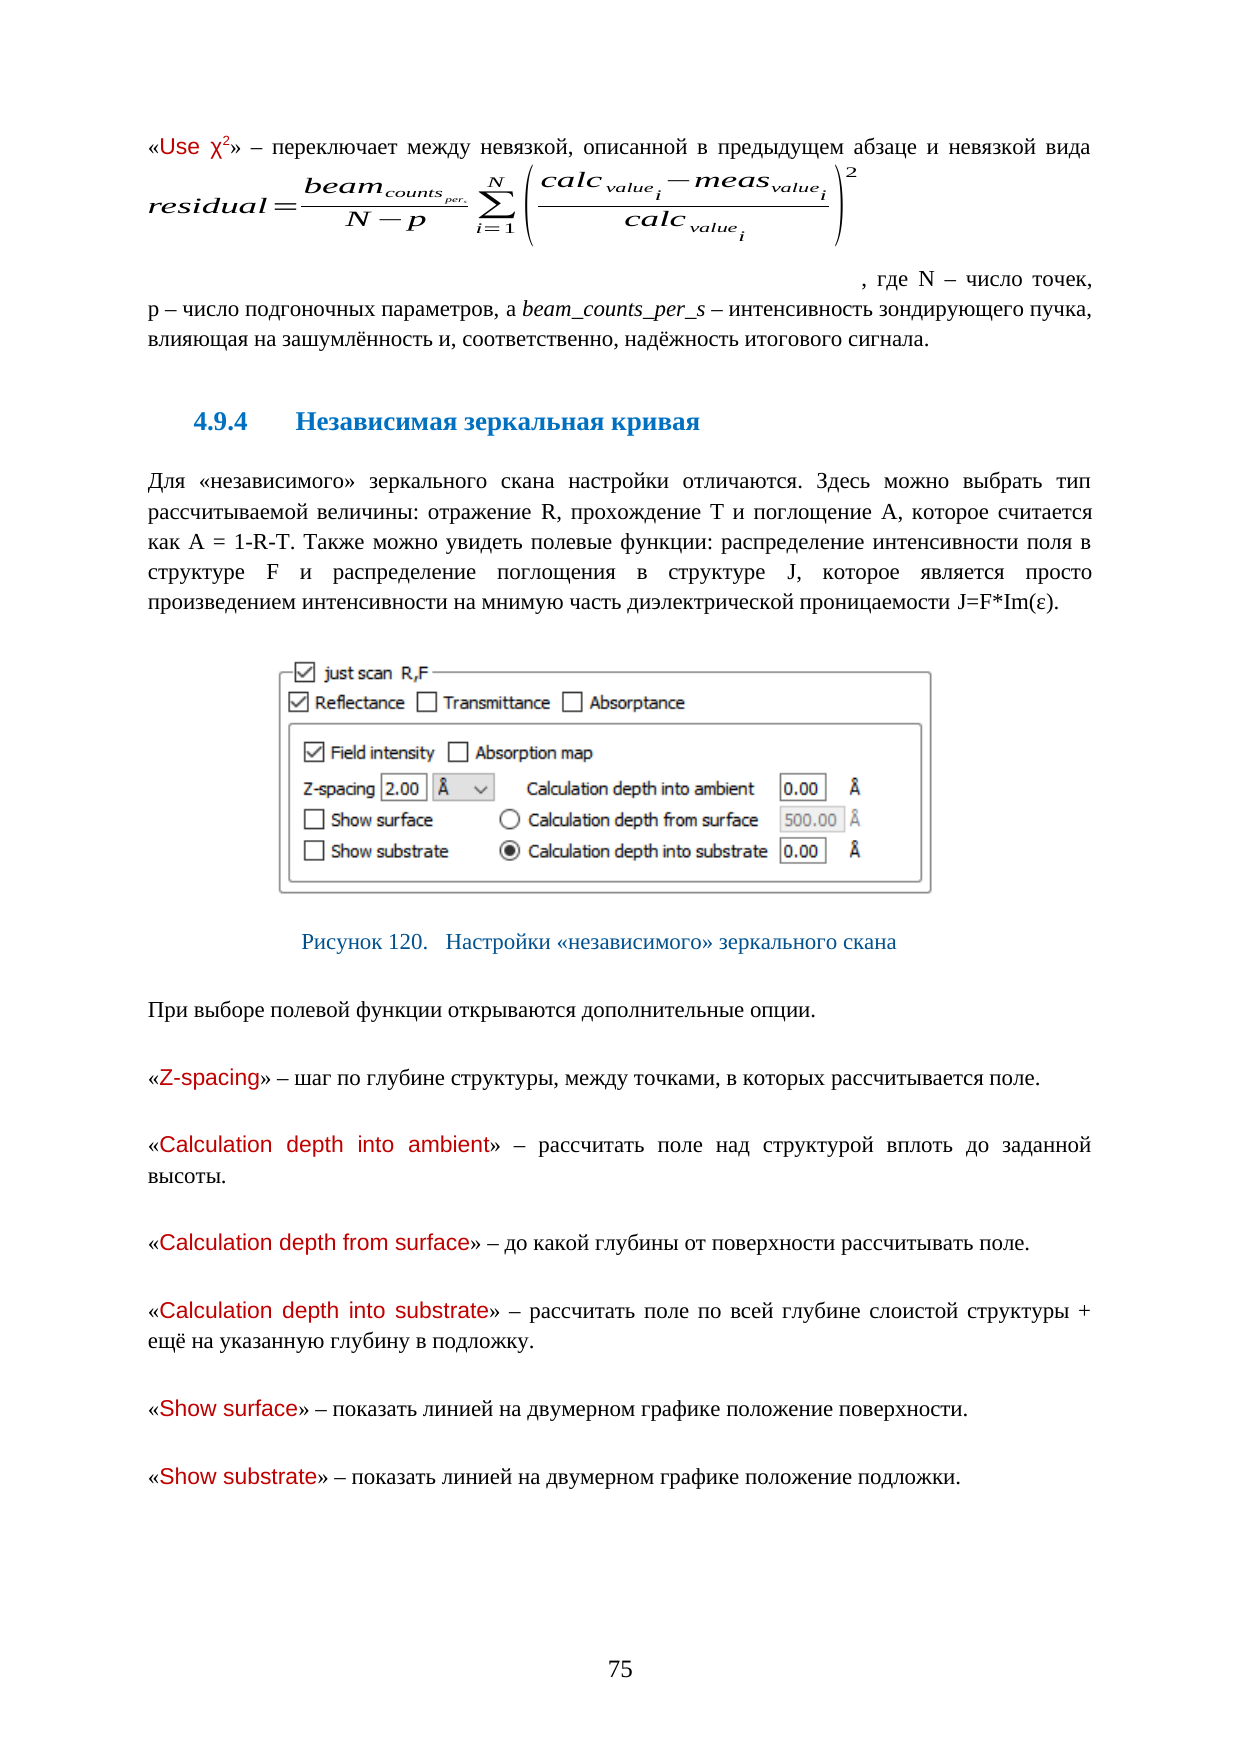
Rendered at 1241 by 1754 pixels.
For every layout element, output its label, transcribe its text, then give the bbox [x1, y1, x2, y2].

text «Show substrate» – показать линией на двумерном графике положение подложки. [148, 1463, 1093, 1490]
text «Z-spacing» – шаг по глубине структуры, между точками, в которых рассчитывается поле. [148, 1063, 1093, 1090]
text «Calculation depth into ambient» – рассчитать поле над структурой вплоть до заданной высоты. [148, 1131, 1093, 1188]
subtitle Независимая зеркальная кривая [193, 405, 1093, 436]
text «Calculation depth from surface» – до какой глубины от поверхности рассчитывать поле. [148, 1229, 1093, 1256]
text «Use χ2» – переключает между невязкой, описанной в предыдущем абзаце и невязкой вида , где N – число точек, p – число подгоночных параметров, a beam_counts_per_s – интенсивность зондирующего пучка, влияющая на зашумлённость и, соответственно, надёжность итогового сигнала. [148, 133, 1093, 351]
picture [273, 656, 938, 900]
text При выборе полевой функции открываются дополнительные опции. [148, 996, 1093, 1022]
text Для «независимого» зеркального скана настройки отличаются. Здесь можно выбрать тип рассчитываемой величины: отражение R, прохождение T и поглощение A, которое считается как A = 1-R-T. Также можно увидеть полевые функции: распределение интенсивности поля в структуре F и распределение поглощения в структуре J, которое является просто произведением интенсивности на мнимую часть диэлектрической проницаемости J=F*Im(ε). [148, 468, 1093, 615]
text «Show surface» – показать линией на двумерном графике положение поверхности. [148, 1395, 1093, 1422]
text «Calculation depth into substrate» – рассчитать поле по всей глубине слоистой структуры + ещё на указанную глубину в подложку. [148, 1297, 1093, 1354]
